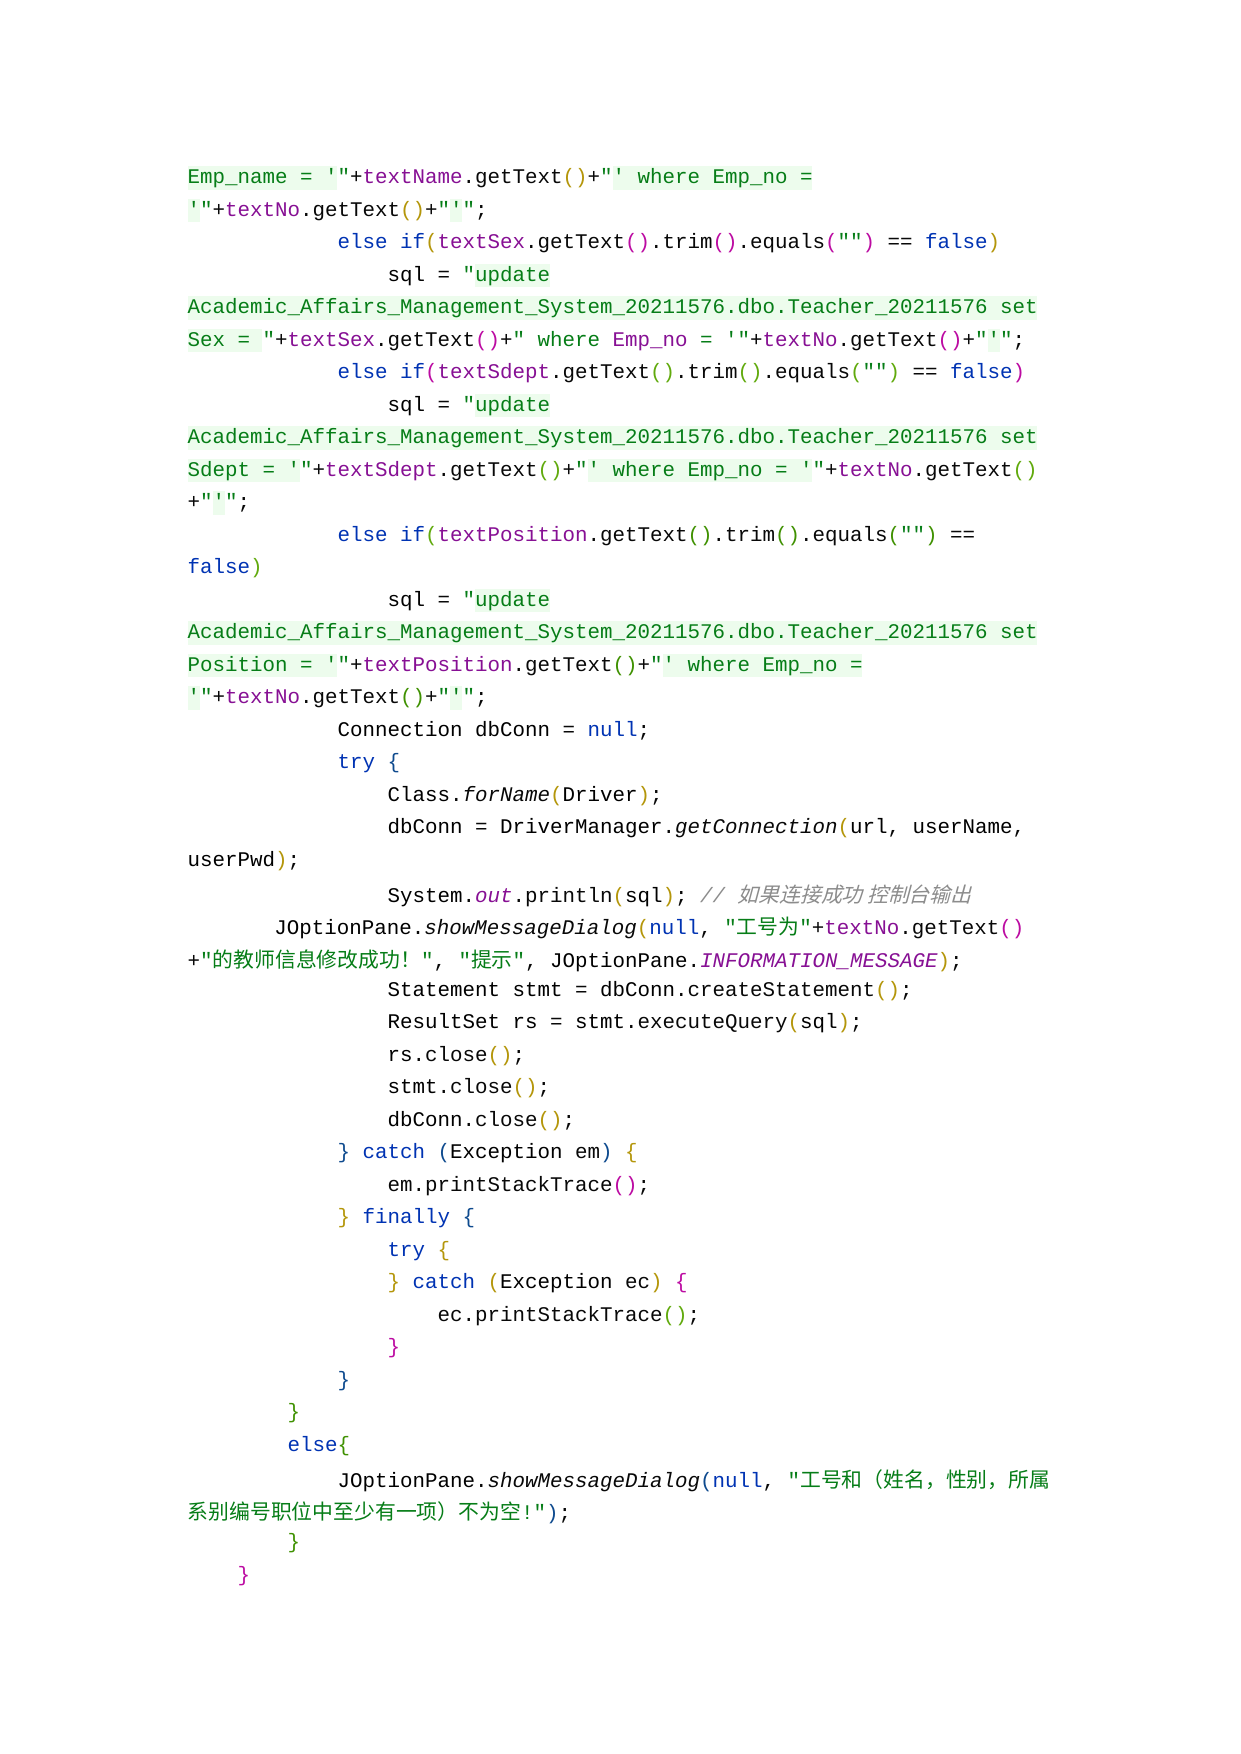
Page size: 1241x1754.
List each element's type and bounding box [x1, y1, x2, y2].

text [187, 162, 1053, 1592]
